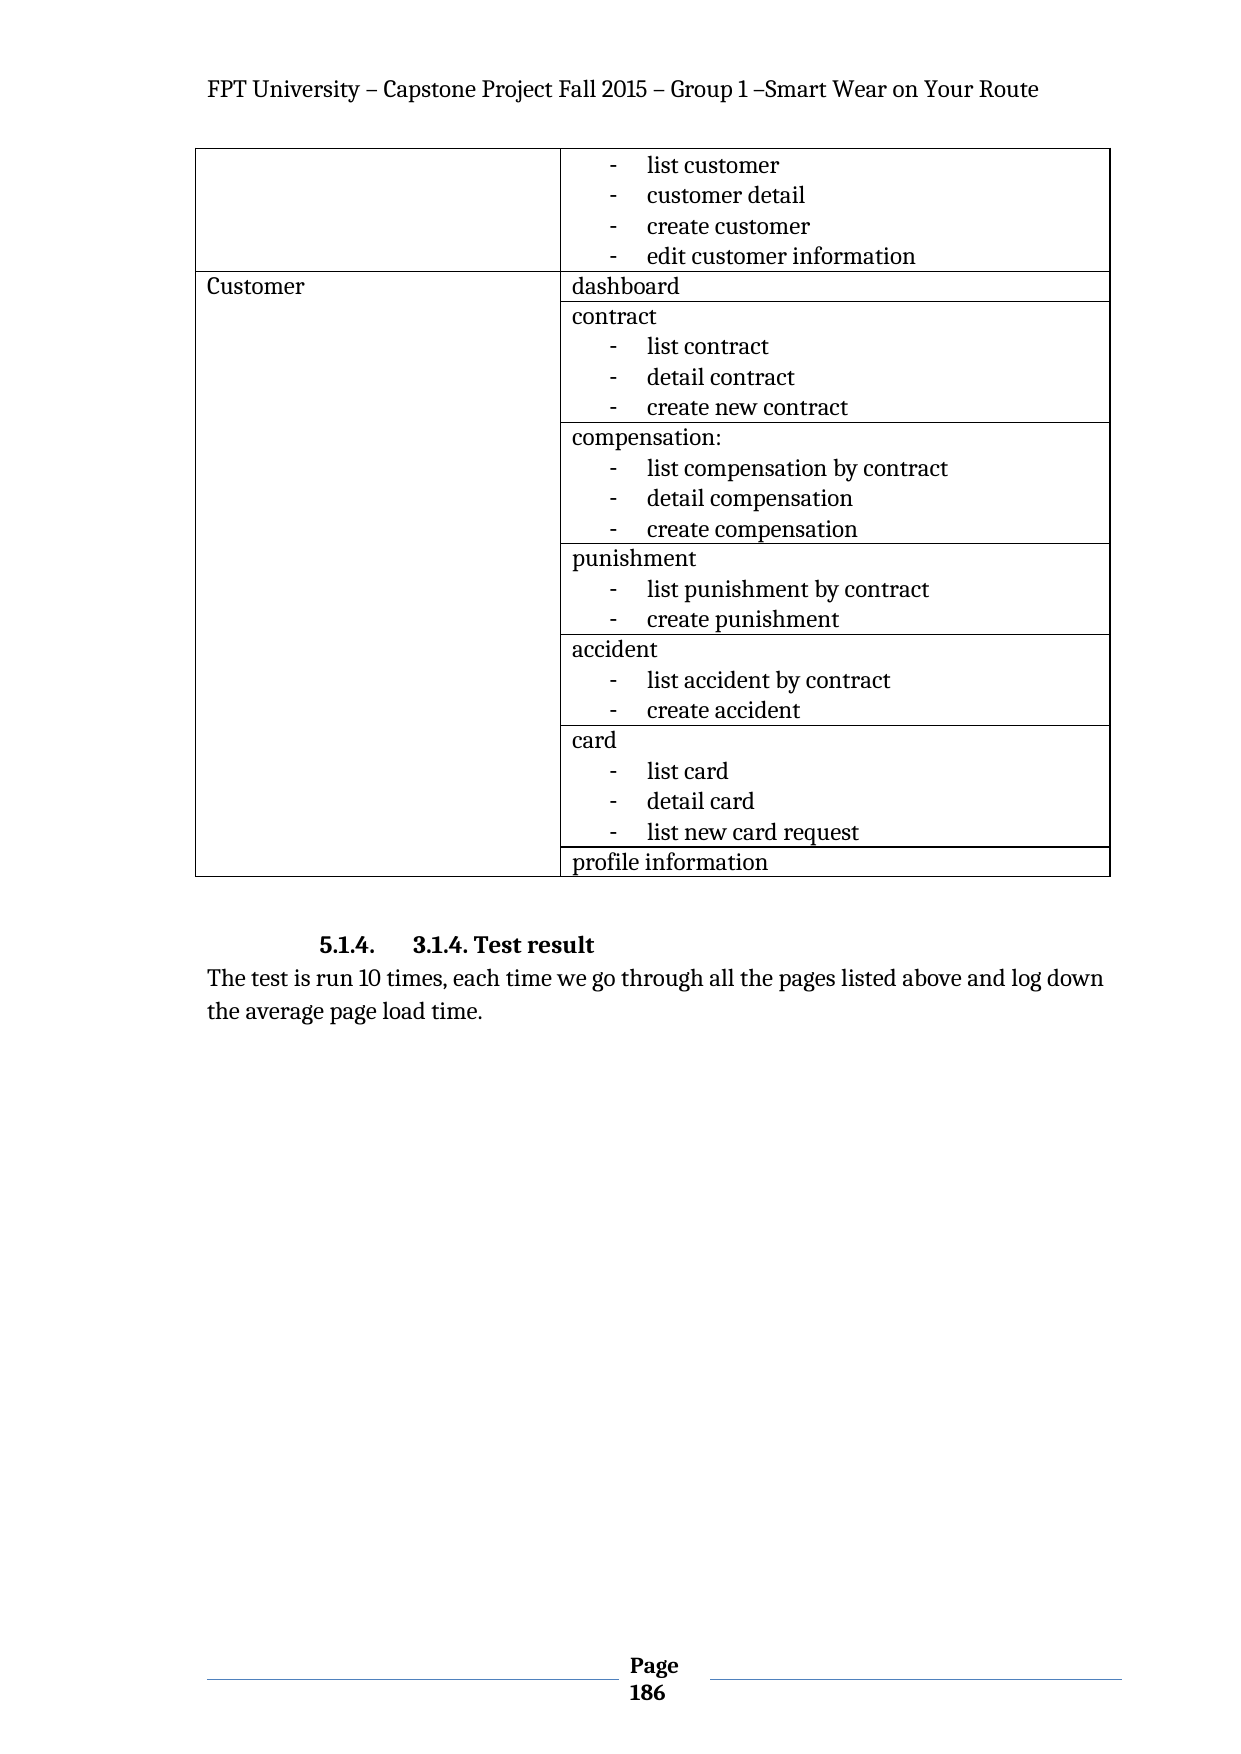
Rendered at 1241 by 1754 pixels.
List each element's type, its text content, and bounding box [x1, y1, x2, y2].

text The test is run 10 times, each time we go through all the pages listed above and log down the average page load time. [207, 964, 1122, 1026]
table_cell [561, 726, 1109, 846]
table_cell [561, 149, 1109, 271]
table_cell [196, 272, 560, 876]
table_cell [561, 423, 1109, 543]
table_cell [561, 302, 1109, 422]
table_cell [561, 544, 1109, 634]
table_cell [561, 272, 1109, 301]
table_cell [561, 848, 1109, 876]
subtitle 3.1.4. Test result [319, 931, 1122, 960]
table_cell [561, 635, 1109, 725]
